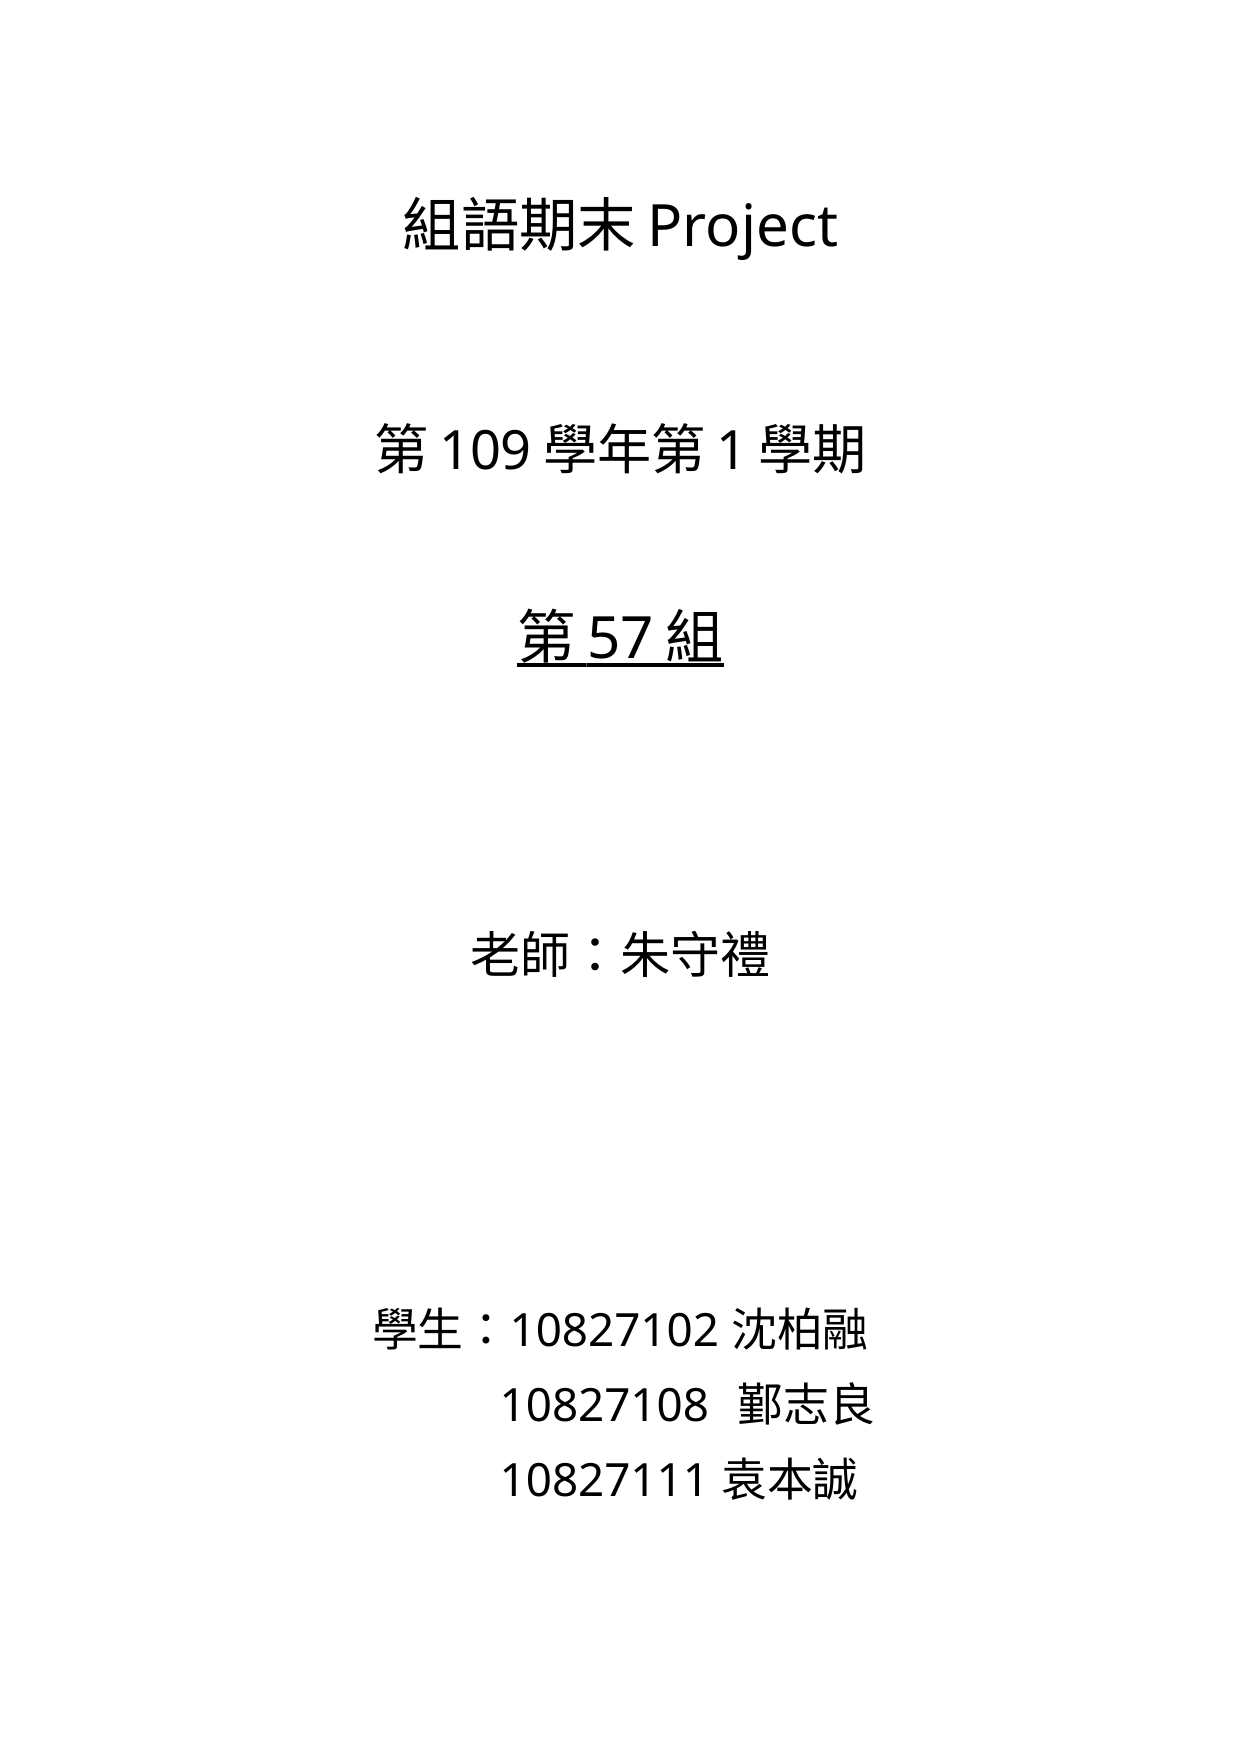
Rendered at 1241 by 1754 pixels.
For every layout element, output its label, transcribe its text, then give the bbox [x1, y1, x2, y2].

text 學生：10827102 沈柏融 [187, 1289, 1053, 1364]
text 老師：朱守禮 [187, 914, 1053, 989]
text 第109學年第1學期 [187, 389, 1053, 502]
text 第57組 [187, 577, 1053, 689]
text 10827108 鄞志良 [487, 1364, 1053, 1439]
text 10827111 袁本誠 [487, 1439, 1053, 1514]
text 組語期末Project [187, 164, 1053, 277]
